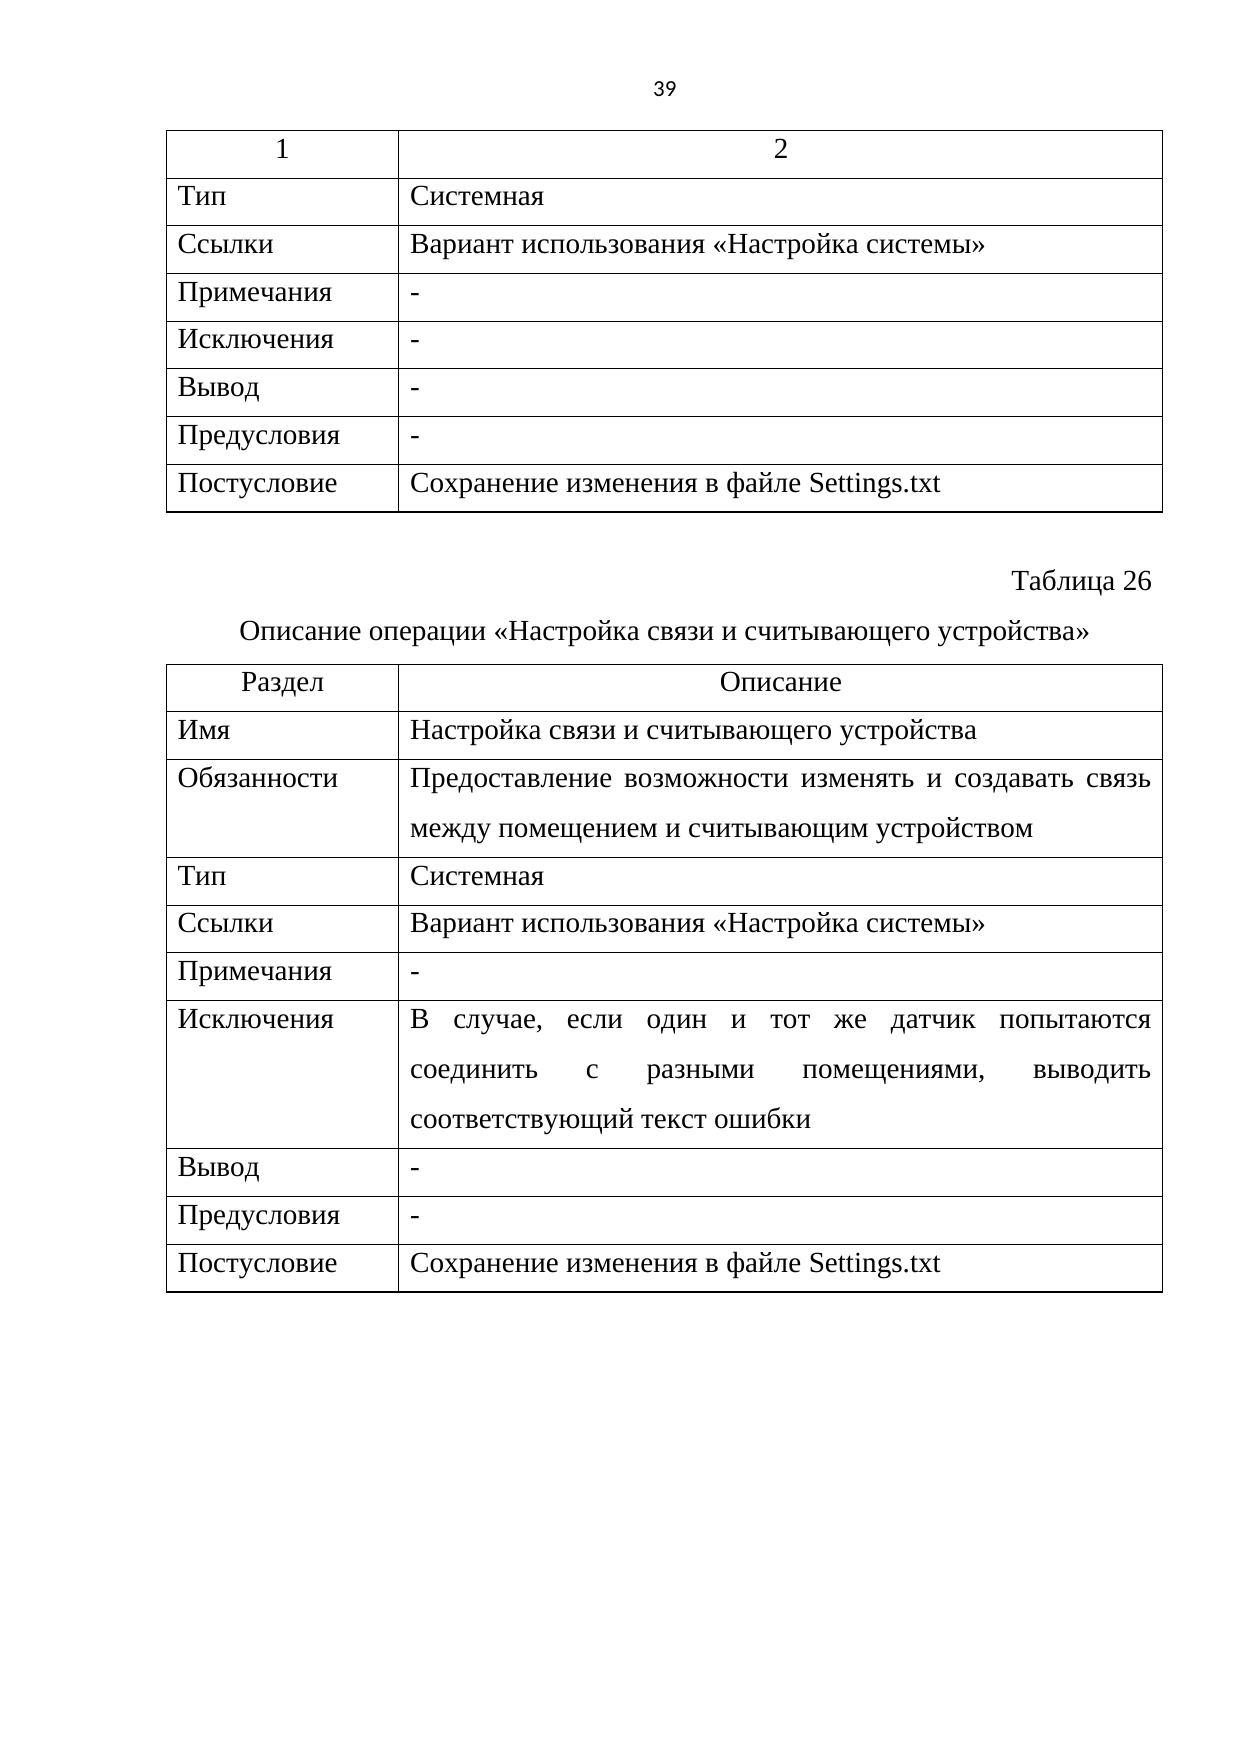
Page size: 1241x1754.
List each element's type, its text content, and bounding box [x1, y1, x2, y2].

table_cell Системная [399, 179, 1162, 225]
text Описание операции «Настройка связи и считывающего устройства» [177, 613, 1152, 647]
table_cell Сохранение изменения в файле Settings.txt [399, 1245, 1162, 1291]
table_cell Примечания [167, 274, 398, 321]
table_cell - [399, 1197, 1162, 1244]
table_header 2 [399, 131, 1162, 177]
table_cell Исключения [167, 1001, 398, 1148]
text Таблица 26 [177, 563, 1152, 596]
table_cell Сохранение изменения в файле Settings.txt [399, 465, 1162, 511]
table_cell Вывод [167, 1149, 398, 1196]
table_header 1 [167, 131, 398, 177]
table_cell Примечания [167, 953, 398, 1000]
table_cell Имя [167, 712, 398, 759]
table_cell Постусловие [167, 1245, 398, 1291]
table_cell Ссылки [167, 226, 398, 273]
table_cell Тип [167, 179, 398, 225]
table_cell - [399, 274, 1162, 321]
table_cell Предусловия [167, 1197, 398, 1244]
table_cell В случае, если один и тот же датчик попытаются соединить с разными помещениями, выводить соответствующий текст ошибки [399, 1001, 1162, 1148]
table_cell Системная [399, 858, 1162, 904]
table_cell - [399, 322, 1162, 368]
table_cell Вариант использования «Настройка системы» [399, 226, 1162, 273]
table_cell Ссылки [167, 906, 398, 952]
table_cell Предусловия [167, 417, 398, 464]
table_cell Настройка связи и считывающего устройства [399, 712, 1162, 759]
table_cell Обязанности [167, 760, 398, 857]
table_header Раздел [167, 665, 398, 711]
table_cell - [399, 369, 1162, 416]
table_cell - [399, 953, 1162, 1000]
table_cell Постусловие [167, 465, 398, 511]
table_cell Исключения [167, 322, 398, 368]
table_cell Вывод [167, 369, 398, 416]
table_cell - [399, 1149, 1162, 1196]
table_header Описание [399, 665, 1162, 711]
table_cell Предоставление возможности изменять и создавать связь между помещением и считывающим устройством [399, 760, 1162, 857]
table_cell - [399, 417, 1162, 464]
table_cell Вариант использования «Настройка системы» [399, 906, 1162, 952]
table_cell Тип [167, 858, 398, 904]
